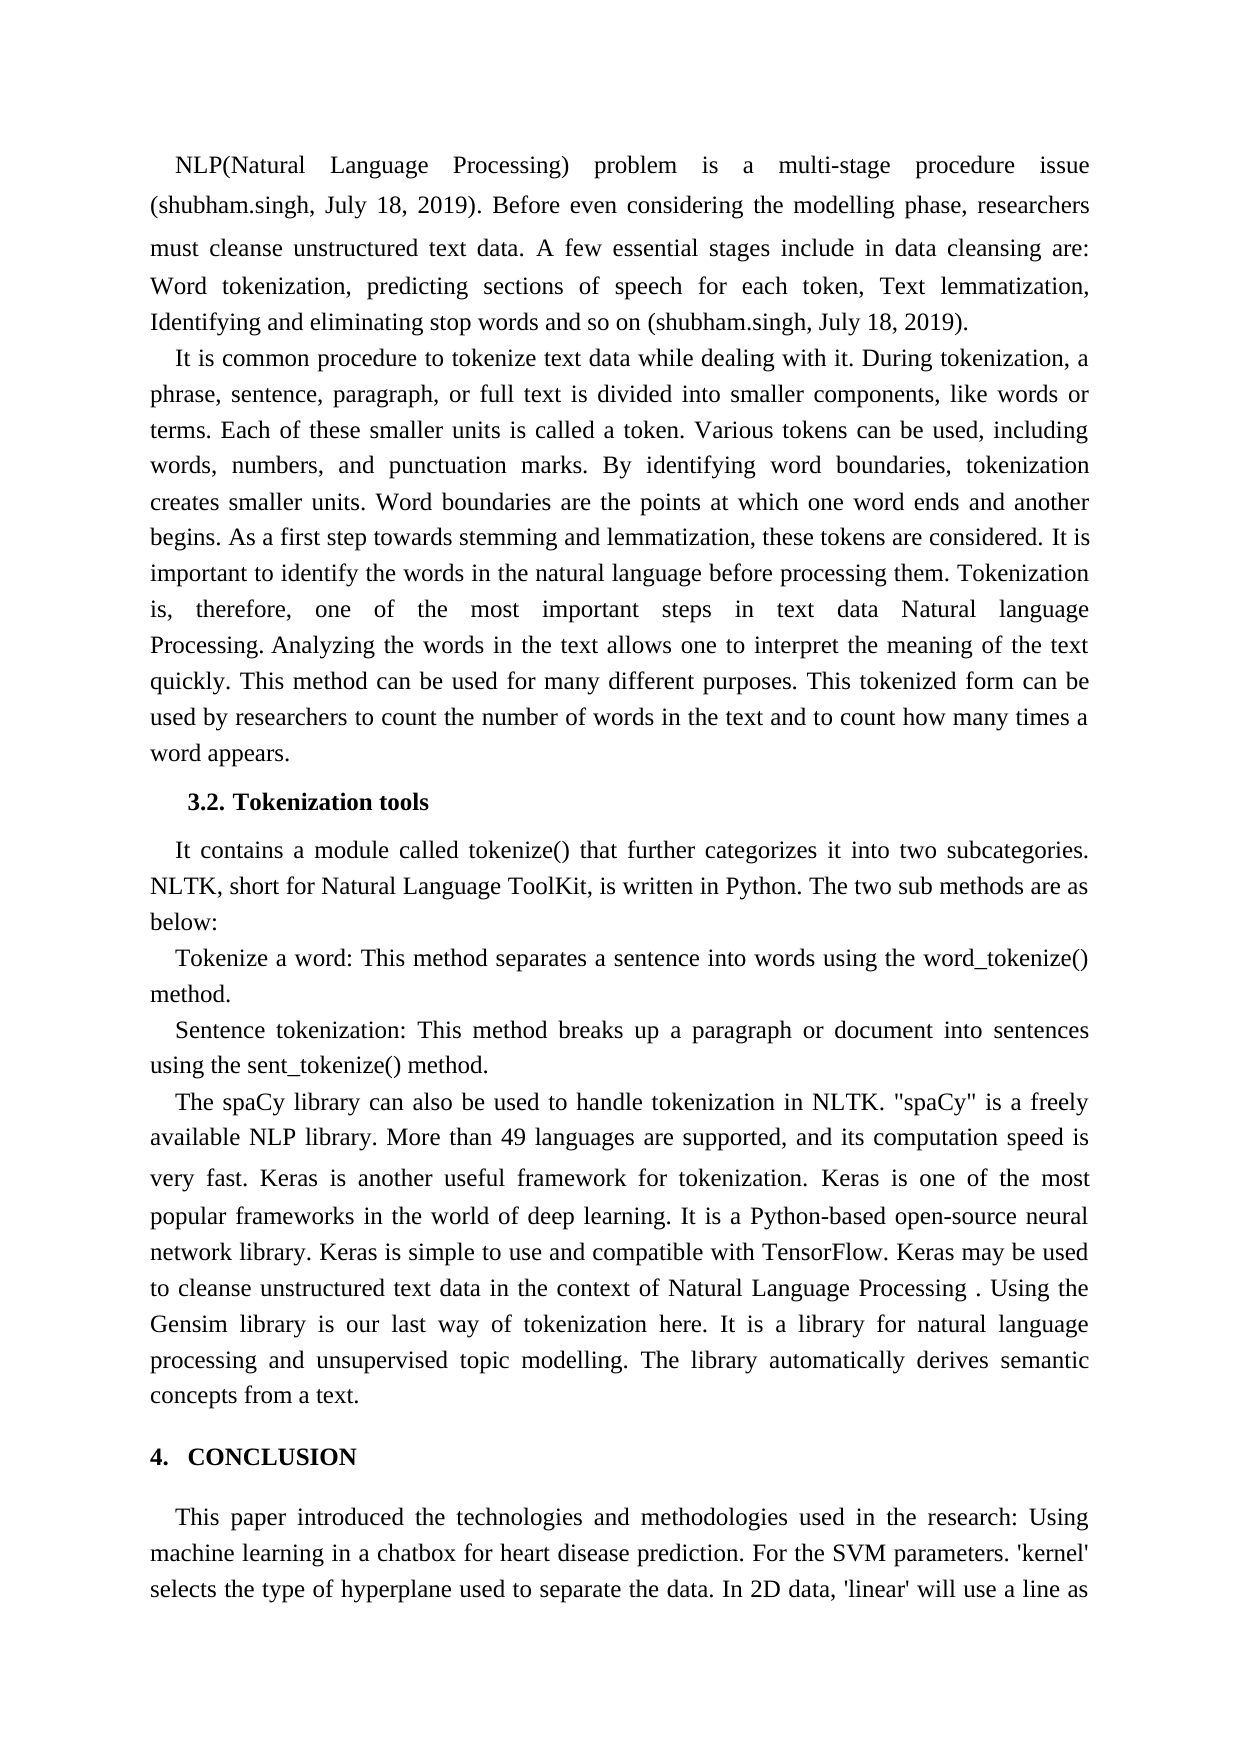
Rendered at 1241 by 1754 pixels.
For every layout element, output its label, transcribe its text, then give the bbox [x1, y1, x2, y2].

text NLP(Natural Language Processing) problem is a multi-stage procedure issue (shubham.singh, July 18, 2019). Before even considering the modelling phase, researchers must cleanse unstructured text data. A few essential stages include in data cleansing are: Word tokenization, predicting sections of speech for each token, Text lemmatization, Identifying and eliminating stop words and so on (shubham.singh, July 18, 2019). [150, 150, 1090, 336]
list Conclusion [150, 1442, 1090, 1470]
text It contains a module called tokenize() that further categorizes it into two subcategories. NLTK, short for Natural Language ToolKit, is written in Python. The two sub methods are as below: [150, 835, 1090, 936]
list Tokenization tools [187, 787, 1090, 815]
text It is common procedure to tokenize text data while dealing with it. During tokenization, a phrase, sentence, paragraph, or full text is divided into smaller components, like words or terms. Each of these smaller units is called a token. Various tokens can be used, including words, numbers, and punctuation marks. By identifying word boundaries, tokenization creates smaller units. Word boundaries are the points at which one word ends and another begins. As a first step towards stemming and lemmatization, these tokens are considered. It is important to identify the words in the natural language before processing them. Tokenization is, therefore, one of the most important steps in text data Natural language Processing. Analyzing the words in the text allows one to interpret the meaning of the text quickly. This method can be used for many different purposes. This tokenized form can be used by researchers to count the number of words in the text and to count how many times a word appears. [150, 343, 1090, 767]
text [150, 1502, 1090, 1603]
text Sentence tokenization: This method breaks up a paragraph or document into sentences using the sent_tokenize() method. [150, 1015, 1090, 1079]
text Tokenize a word: This method separates a sentence into words using the word_tokenize() method. [150, 943, 1090, 1007]
text The spaCy library can also be used to handle tokenization in NLTK. "spaCy" is a freely available NLP library. More than 49 languages are supported, and its computation speed is very fast. Keras is another useful framework for tokenization. Keras is one of the most popular frameworks in the world of deep learning. It is a Python-based open-source neural network library. Keras is simple to use and compatible with TensorFlow. Keras may be used to cleanse unstructured text data in the context of Natural Language Processing . Using the Gensim library is our last way of tokenization here. It is a library for natural language processing and unsupervised topic modelling. The library automatically derives semantic concepts from a text. [150, 1087, 1090, 1409]
